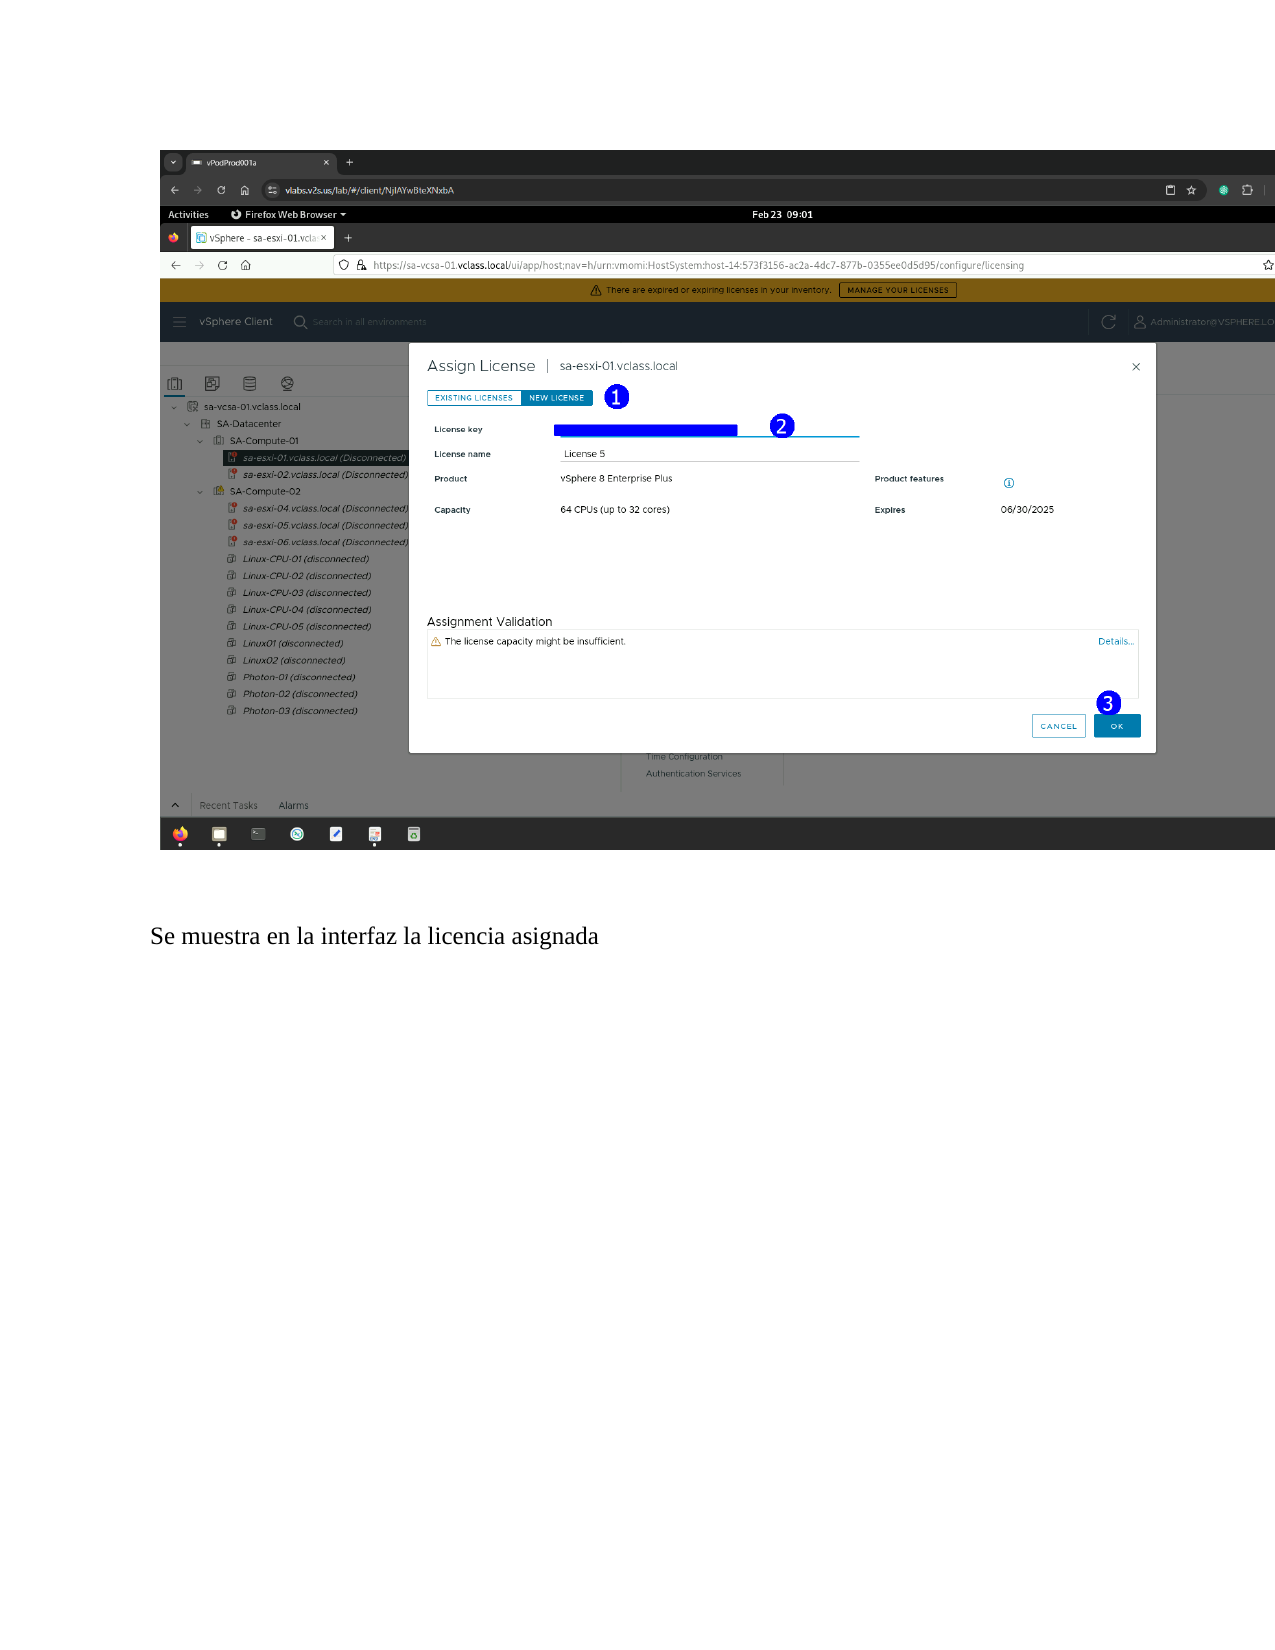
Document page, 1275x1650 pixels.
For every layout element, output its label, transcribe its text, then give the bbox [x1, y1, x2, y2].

picture [160, 150, 1275, 850]
text Se muestra en la interfaz la licencia asignada [150, 921, 1125, 950]
